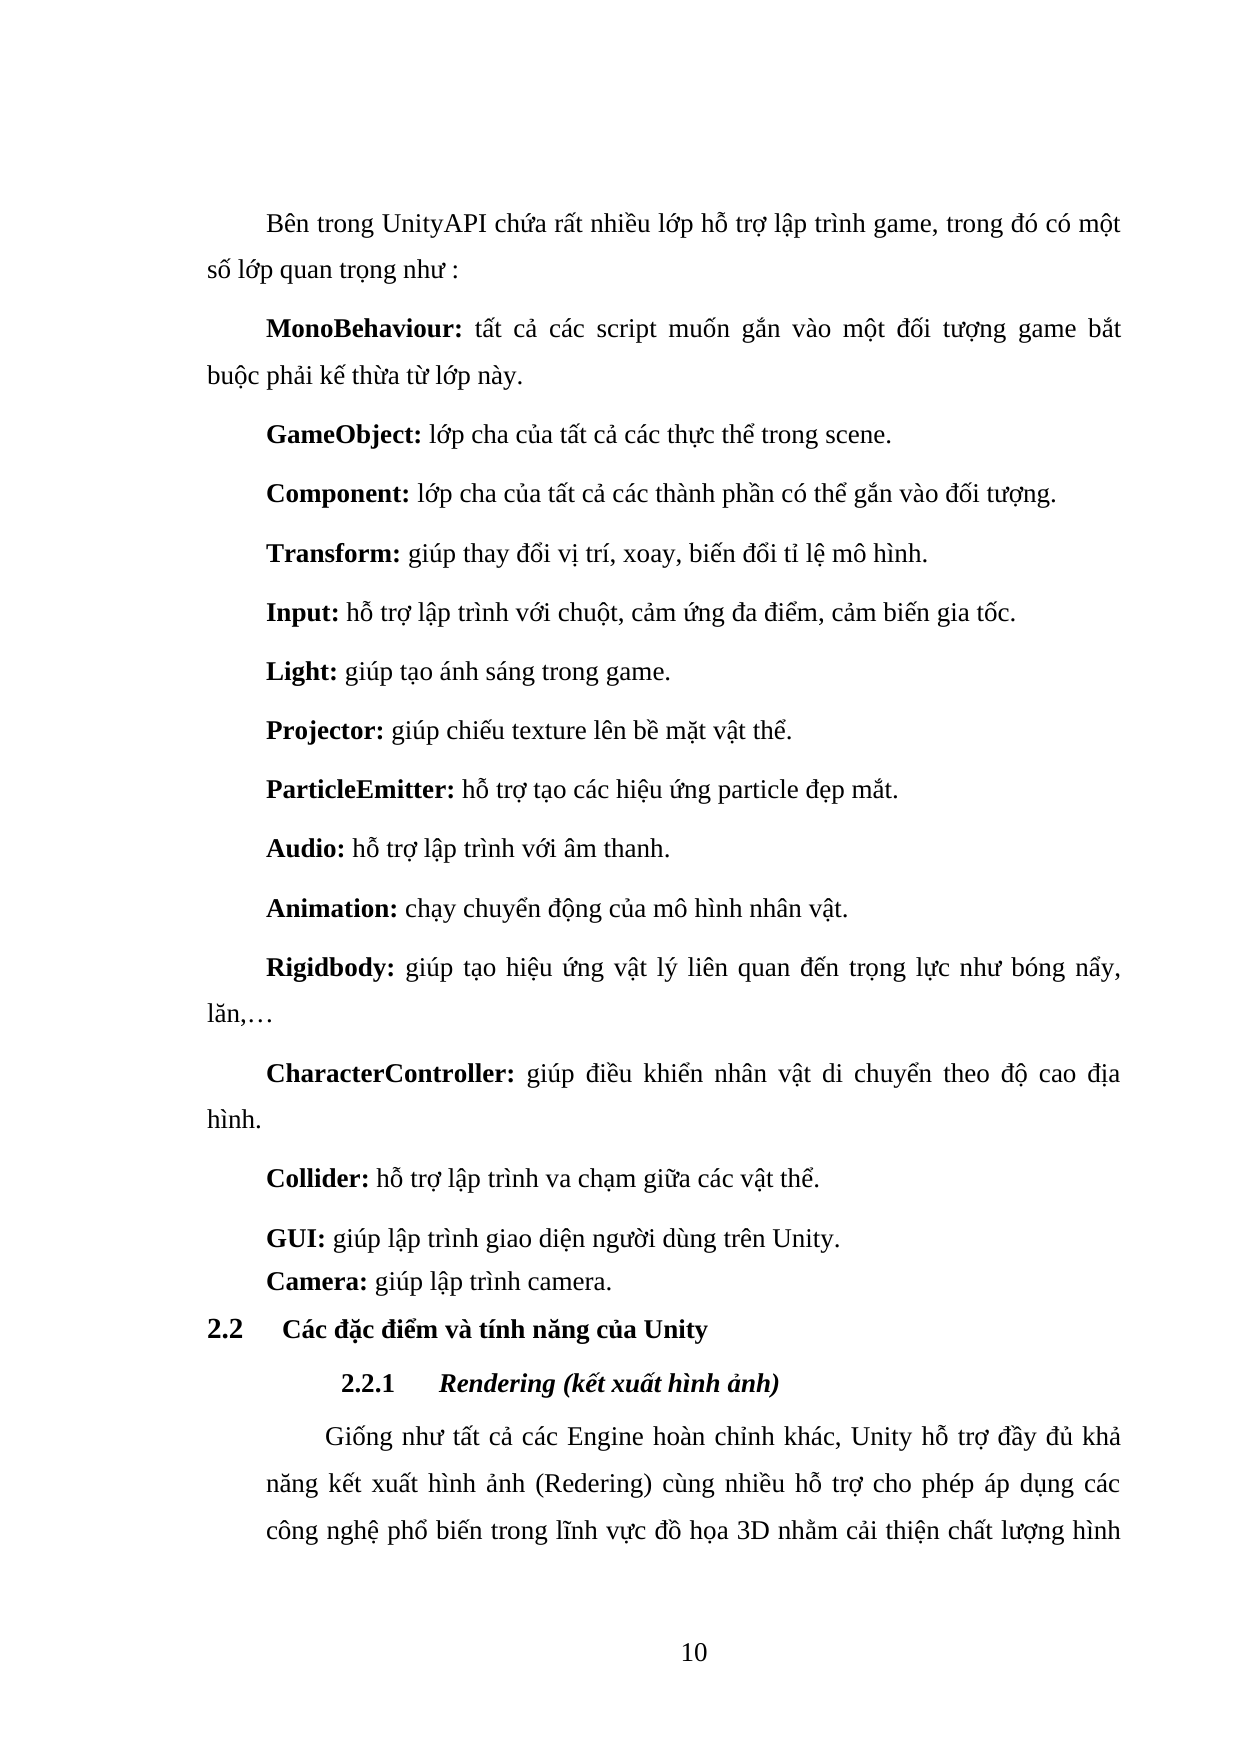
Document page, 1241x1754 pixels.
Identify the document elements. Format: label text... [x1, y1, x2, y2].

text Transform: giúp thay đổi vị trí, xoay, biến đổi tỉ lệ mô hình. [207, 537, 1122, 568]
text Animation: chạy chuyển động của mô hình nhân vật. [207, 892, 1122, 923]
text Light: giúp tạo ánh sáng trong game. [207, 655, 1122, 686]
text Input: hỗ trợ lập trình với chuột, cảm ứng đa điểm, cảm biến gia tốc. [207, 596, 1122, 627]
text Collider: hỗ trợ lập trình va chạm giữa các vật thể. [207, 1163, 1122, 1194]
text CharacterController: giúp điều khiển nhân vật di chuyển theo độ cao địa hình. [207, 1057, 1122, 1134]
subtitle Các đặc điểm và tính năng của Unity [207, 1322, 1122, 1343]
text MonoBehaviour: tất cả các script muốn gắn vào một đối tượng game bắt buộc phải kế thừa từ lớp này. [207, 313, 1122, 390]
text Camera: giúp lập trình camera. [207, 1265, 1122, 1297]
text GameObject: lớp cha của tất cả các thực thể trong scene. [207, 418, 1122, 449]
text ParticleEmitter: hỗ trợ tạo các hiệu ứng particle đẹp mắt. [207, 773, 1122, 804]
text Projector: giúp chiếu texture lên bề mặt vật thể. [207, 714, 1122, 745]
text Rigidbody: giúp tạo hiệu ứng vật lý liên quan đến trọng lực như bóng nẩy, lăn,… [207, 951, 1122, 1029]
text GUI: giúp lập trình giao diện người dùng trên Unity. [207, 1222, 1122, 1253]
text Component: lớp cha của tất cả các thành phần có thể gắn vào đối tượng. [207, 478, 1122, 509]
text Audio: hỗ trợ lập trình với âm thanh. [207, 833, 1122, 864]
subtitle Rendering (kết xuất hình ảnh) [282, 1368, 1122, 1399]
text Bên trong UnityAPI chứa rất nhiều lớp hỗ trợ lập trình game, trong đó có một số lớp quan trọng như : [207, 207, 1122, 284]
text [266, 1421, 1122, 1545]
